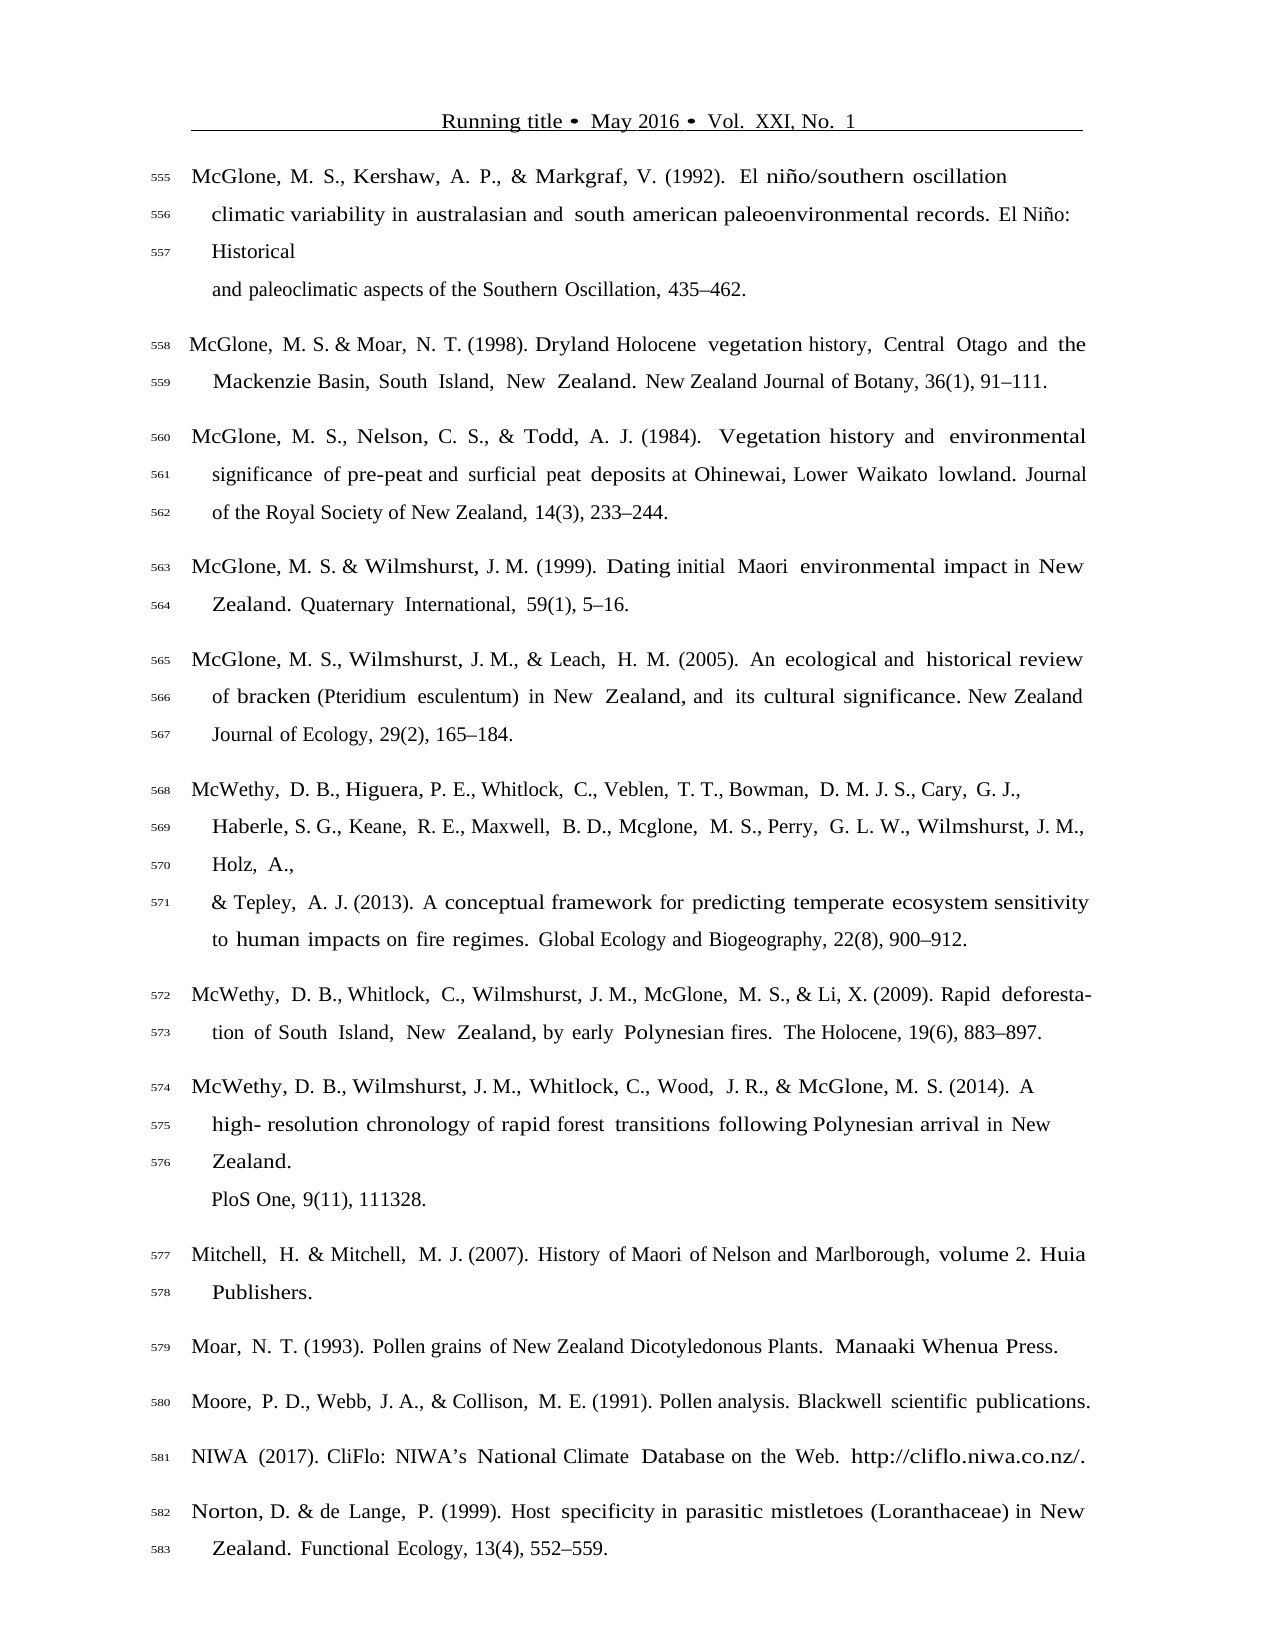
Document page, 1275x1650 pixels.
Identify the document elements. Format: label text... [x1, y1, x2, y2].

text Journal of Ecology, 29(2), 165–184. [212, 722, 1098, 746]
text to human impacts on fire regimes. Global Ecology and Biogeography, 22(8), 900–912. [212, 927, 1098, 951]
text Norton, D. & de Lange, P. (1999). Host specificity in parasitic mistletoes (Loranthaceae) in New [191, 1499, 1098, 1523]
text and paleoclimatic aspects of the Southern Oscillation, 435–462. [212, 277, 1098, 301]
text Zealand. Functional Ecology, 13(4), 552–559. [212, 1536, 1098, 1560]
text NIWA (2017). CliFlo: NIWA’s National Climate Database on the Web. http://cliflo.niwa.co.nz/. [191, 1444, 1098, 1468]
text McGlone, M. S., Kershaw, A. P., & Markgraf, V. (1992). El niño/southern oscillation climatic variability in australasian and south american paleoenvironmental records. El Niño: Historical [191, 164, 1087, 263]
text of the Royal Society of New Zealand, 14(3), 233–244. [212, 499, 1098, 524]
text Moar, N. T. (1993). Pollen grains of New Zealand Dicotyledonous Plants. Manaaki Whenua Press. [191, 1334, 1098, 1358]
text McGlone, M. S., Nelson, C. S., & Todd, A. J. (1984). Vegetation history and environmental significance of pre-peat and surficial peat deposits at Ohinewai, Lower Waikato lowland. Journal [191, 424, 1087, 486]
text McGlone, M. S. & Wilmshurst, J. M. (1999). Dating initial Maori environmental impact in New [191, 554, 1098, 578]
text McGlone, M. S., Wilmshurst, J. M., & Leach, H. M. (2005). An ecological and historical review of bracken (Pteridium esculentum) in New Zealand, and its cultural significance. New Zealand [191, 647, 1088, 708]
text Mackenzie Basin, South Island, New Zealand. New Zealand Journal of Botany, 36(1), 91–111. [208, 369, 1052, 393]
text 568 [151, 784, 174, 797]
text Moore, P. D., Webb, J. A., & Collison, M. E. (1991). Pollen analysis. Blackwell scientific publications. [191, 1389, 1098, 1413]
text Publishers. [212, 1279, 1098, 1304]
text McGlone, M. S. & Moar, N. T. (1998). Dryland Holocene vegetation history, Central Otago and the [187, 332, 1087, 356]
text PloS One, 9(11), 111328. [211, 1187, 1098, 1211]
text McWethy, D. B., Whitlock, C., Wilmshurst, J. M., McGlone, M. S., & Li, X. (2009). Rapid deforesta- [191, 982, 1098, 1006]
text Mitchell, H. & Mitchell, M. J. (2007). History of Maori of Nelson and Marlborough, volume 2. Huia [191, 1242, 1098, 1266]
text tion of South Island, New Zealand, by early Polynesian fires. The Holocene, 19(6), 883–897. [212, 1019, 1098, 1044]
text & Tepley, A. J. (2013). A conceptual framework for predicting temperate ecosystem sensitivity [211, 890, 1098, 914]
text 558 [151, 339, 174, 352]
text McWethy, D. B., Wilmshurst, J. M., Whitlock, C., Wood, J. R., & McGlone, M. S. (2014). A high- resolution chronology of rapid forest transitions following Polynesian arrival in New Zealand. [191, 1074, 1091, 1173]
text Zealand. Quaternary International, 59(1), 5–16. [212, 592, 1098, 616]
text McWethy, D. B., Higuera, P. E., Whitlock, C., Veblen, T. T., Bowman, D. M. J. S., Cary, G. J., Haberle, S. G., Keane, R. E., Maxwell, B. D., Mcglone, M. S., Perry, G. L. W., Wilmshurst, J. M., Holz, A., [191, 777, 1090, 876]
